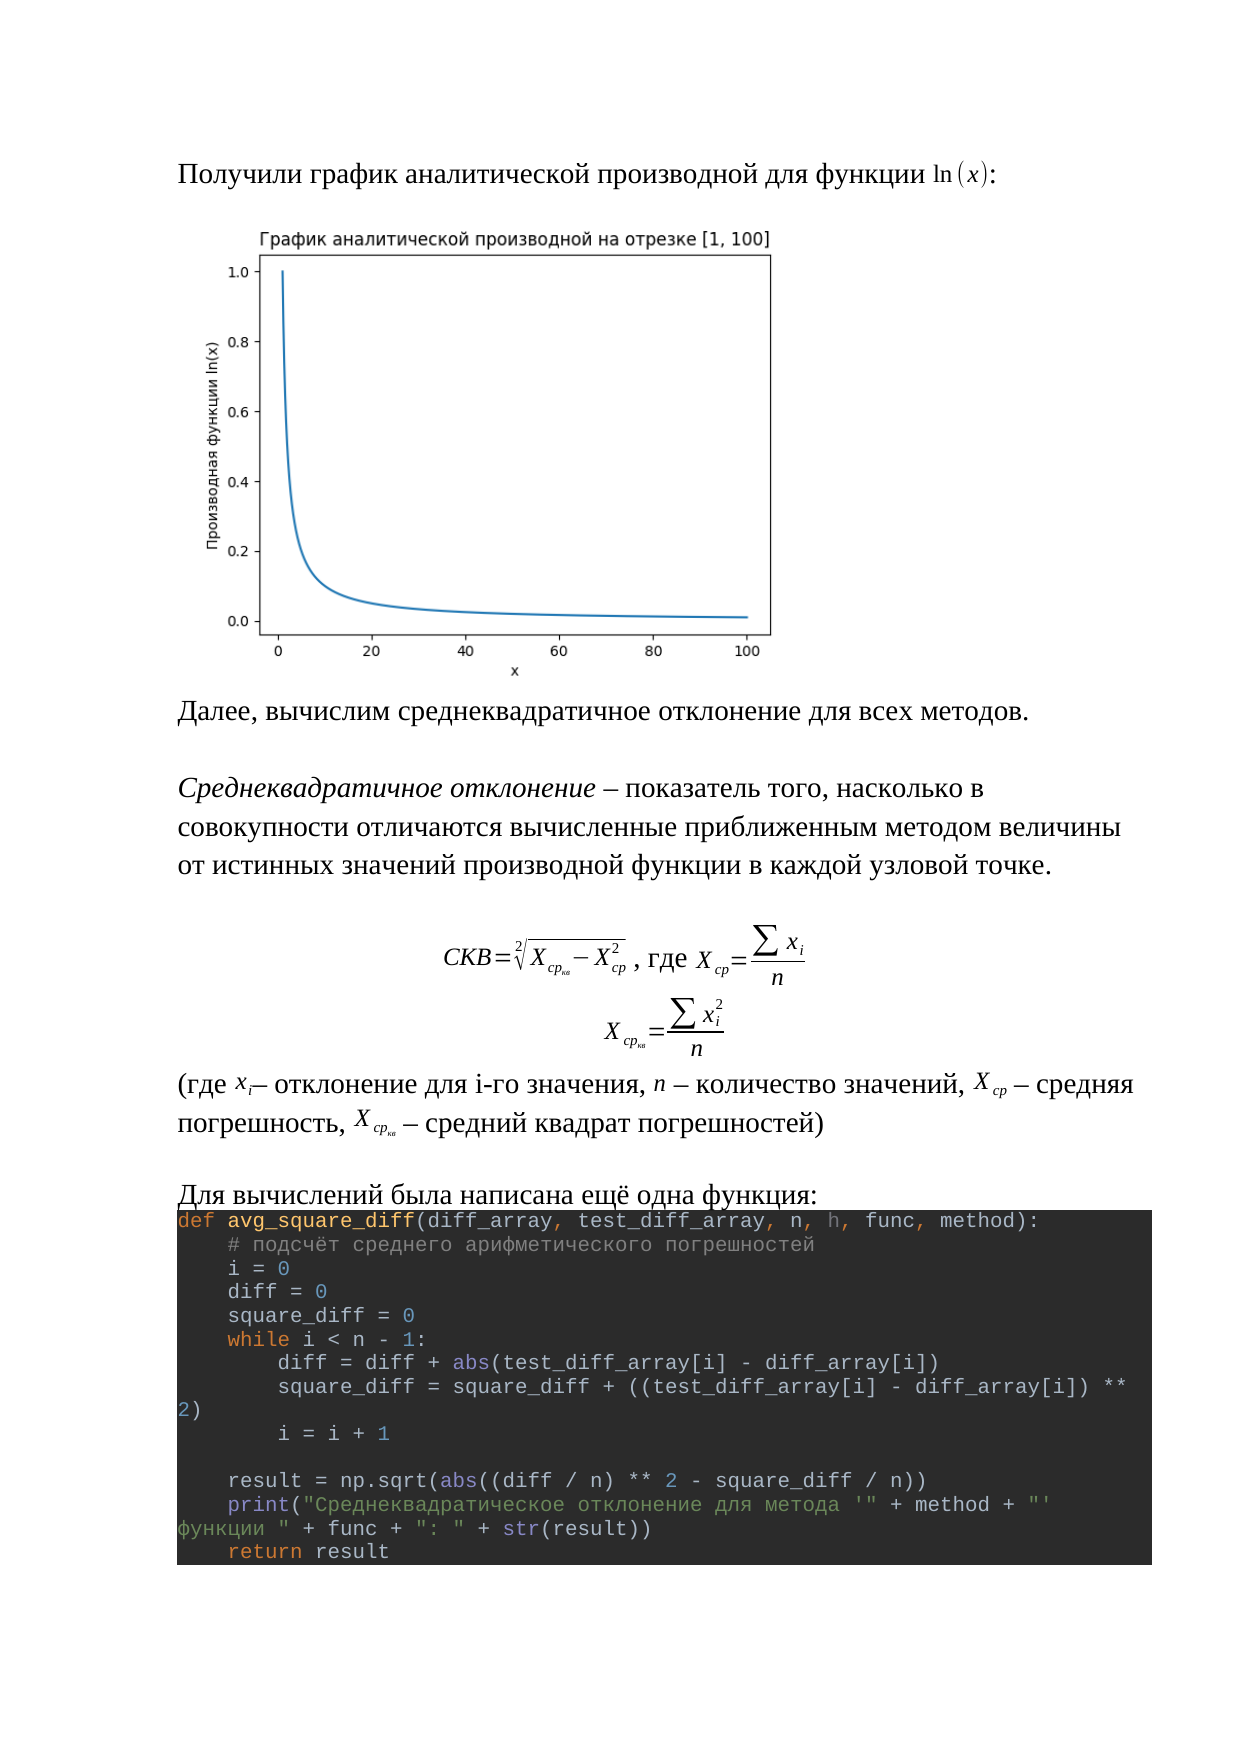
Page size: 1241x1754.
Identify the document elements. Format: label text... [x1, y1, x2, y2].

list Среднеквадратичное отклонение – показатель того, насколько в совокупности отличаются вычисленные приближенным методом величины от истинных значений производной функции в каждой узловой точке. [177, 770, 1152, 881]
list Получили график аналитической производной для функции : [177, 157, 1152, 190]
text Для вычислений была написана ещё одна функция: [177, 1177, 1152, 1210]
picture [177, 195, 836, 689]
list , где [177, 924, 1152, 990]
list Далее, вычислим среднеквадратичное отклонение для всех методов. [177, 693, 1152, 727]
text (где – отклонение для i-го значения, – количество значений, – средняя погрешность, – средний квадрат погрешностей) [177, 1066, 1152, 1138]
text def avg_square_diff(diff_array, test_diff_array, n, h, func, method): # подсчёт среднего арифметического погрешностей i = 0 diff = 0 square_diff = 0 while i < n - 1: diff = diff + abs(test_diff_array[i] - diff_array[i]) square_diff = square_diff + ((test_diff_array[i] - diff_array[i]) ** 2) i = i + 1 result = np.sqrt(abs((diff / n) ** 2 - square_diff / n)) print("Среднеквадратическое отклонение для метода '" + method + "' функции " + func + ": " + str(result)) return result [177, 1210, 1152, 1565]
